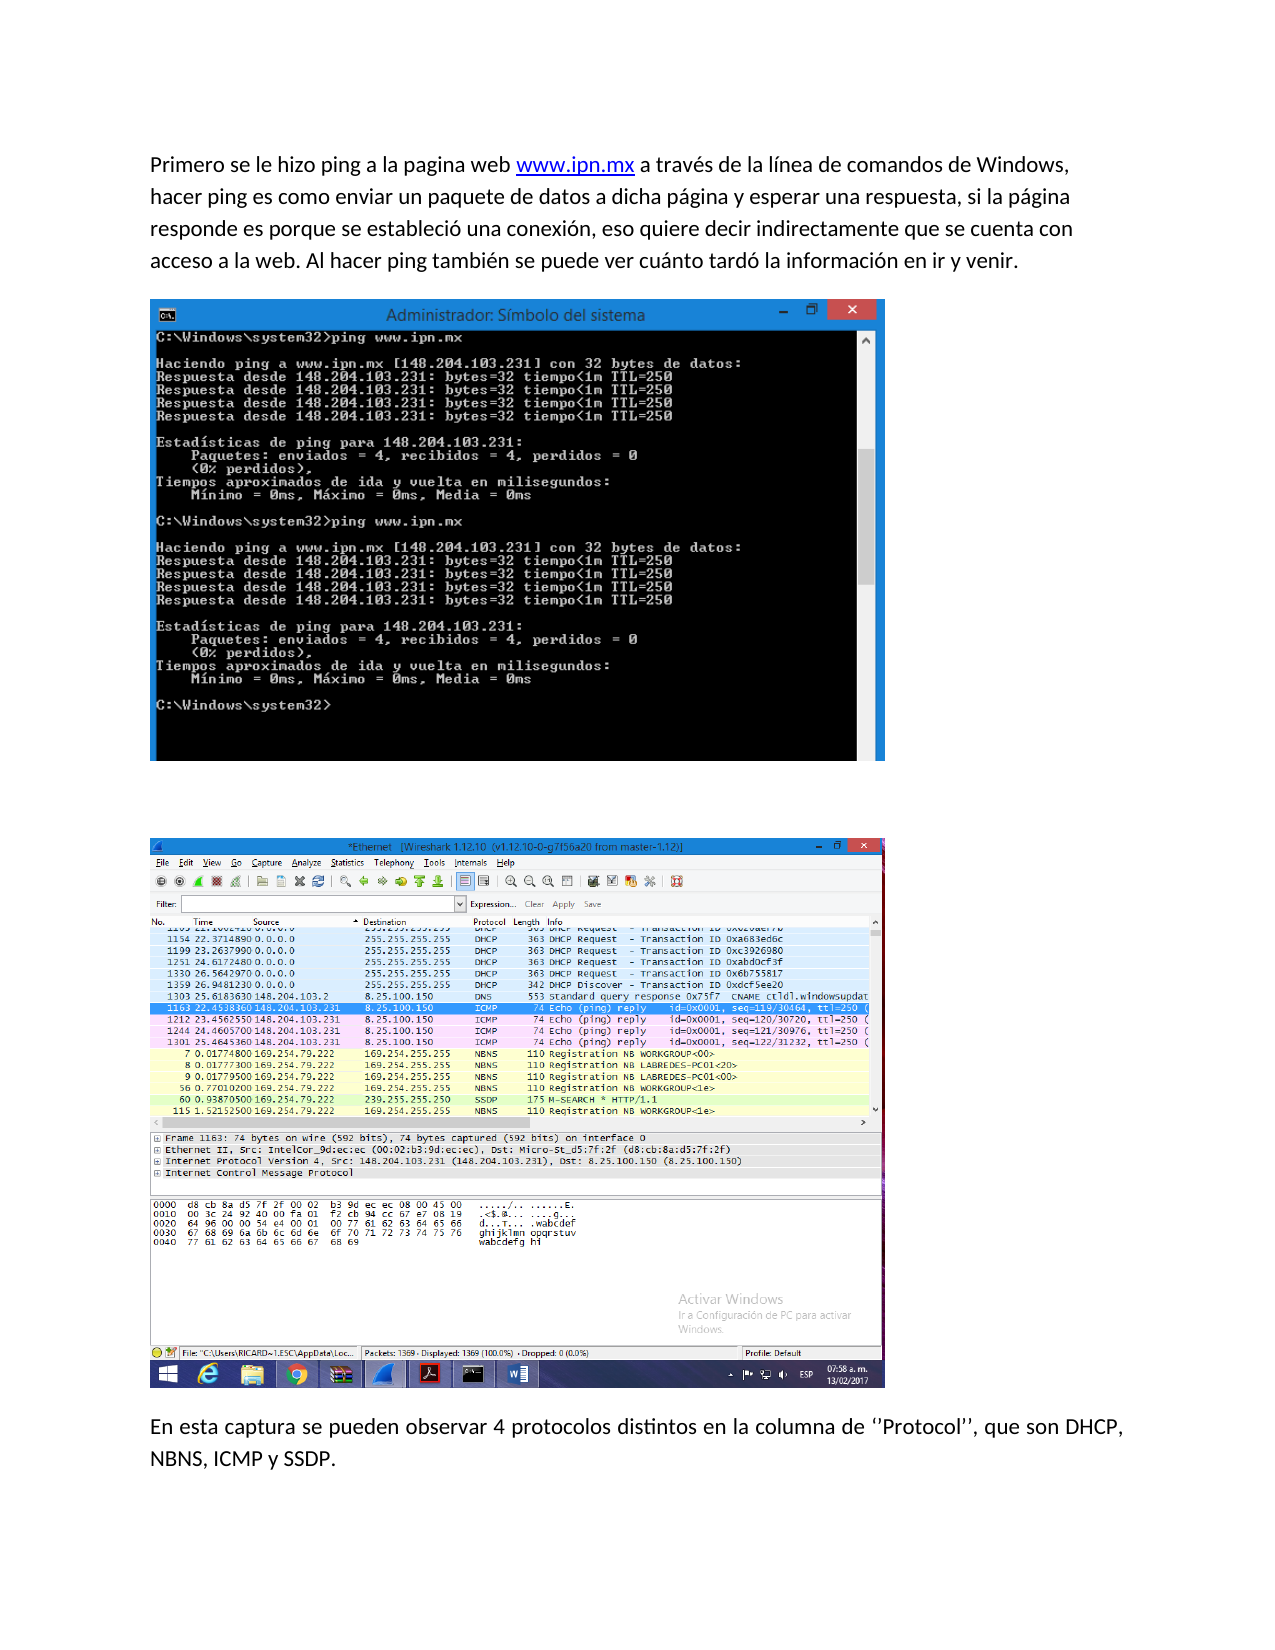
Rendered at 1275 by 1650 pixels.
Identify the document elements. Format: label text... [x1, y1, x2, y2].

picture [150, 299, 885, 761]
text Primero se le hizo ping a la pagina web www.ipn.mx a través de la línea de comandos de Windows, hacer ping es como enviar un paquete de datos a dicha página y esperar una respuesta, si la página responde es porque se estableció una conexión, eso quiere decir indirectamente que se cuenta con acceso a la web. Al hacer ping también se puede ver cuánto tardó la información en ir y venir. [150, 150, 1125, 274]
picture [150, 838, 885, 1388]
text En esta captura se pueden observar 4 protocolos distintos en la columna de ‘’Protocol’’, que son DHCP, NBNS, ICMP y SSDP. [150, 1440, 1125, 1472]
